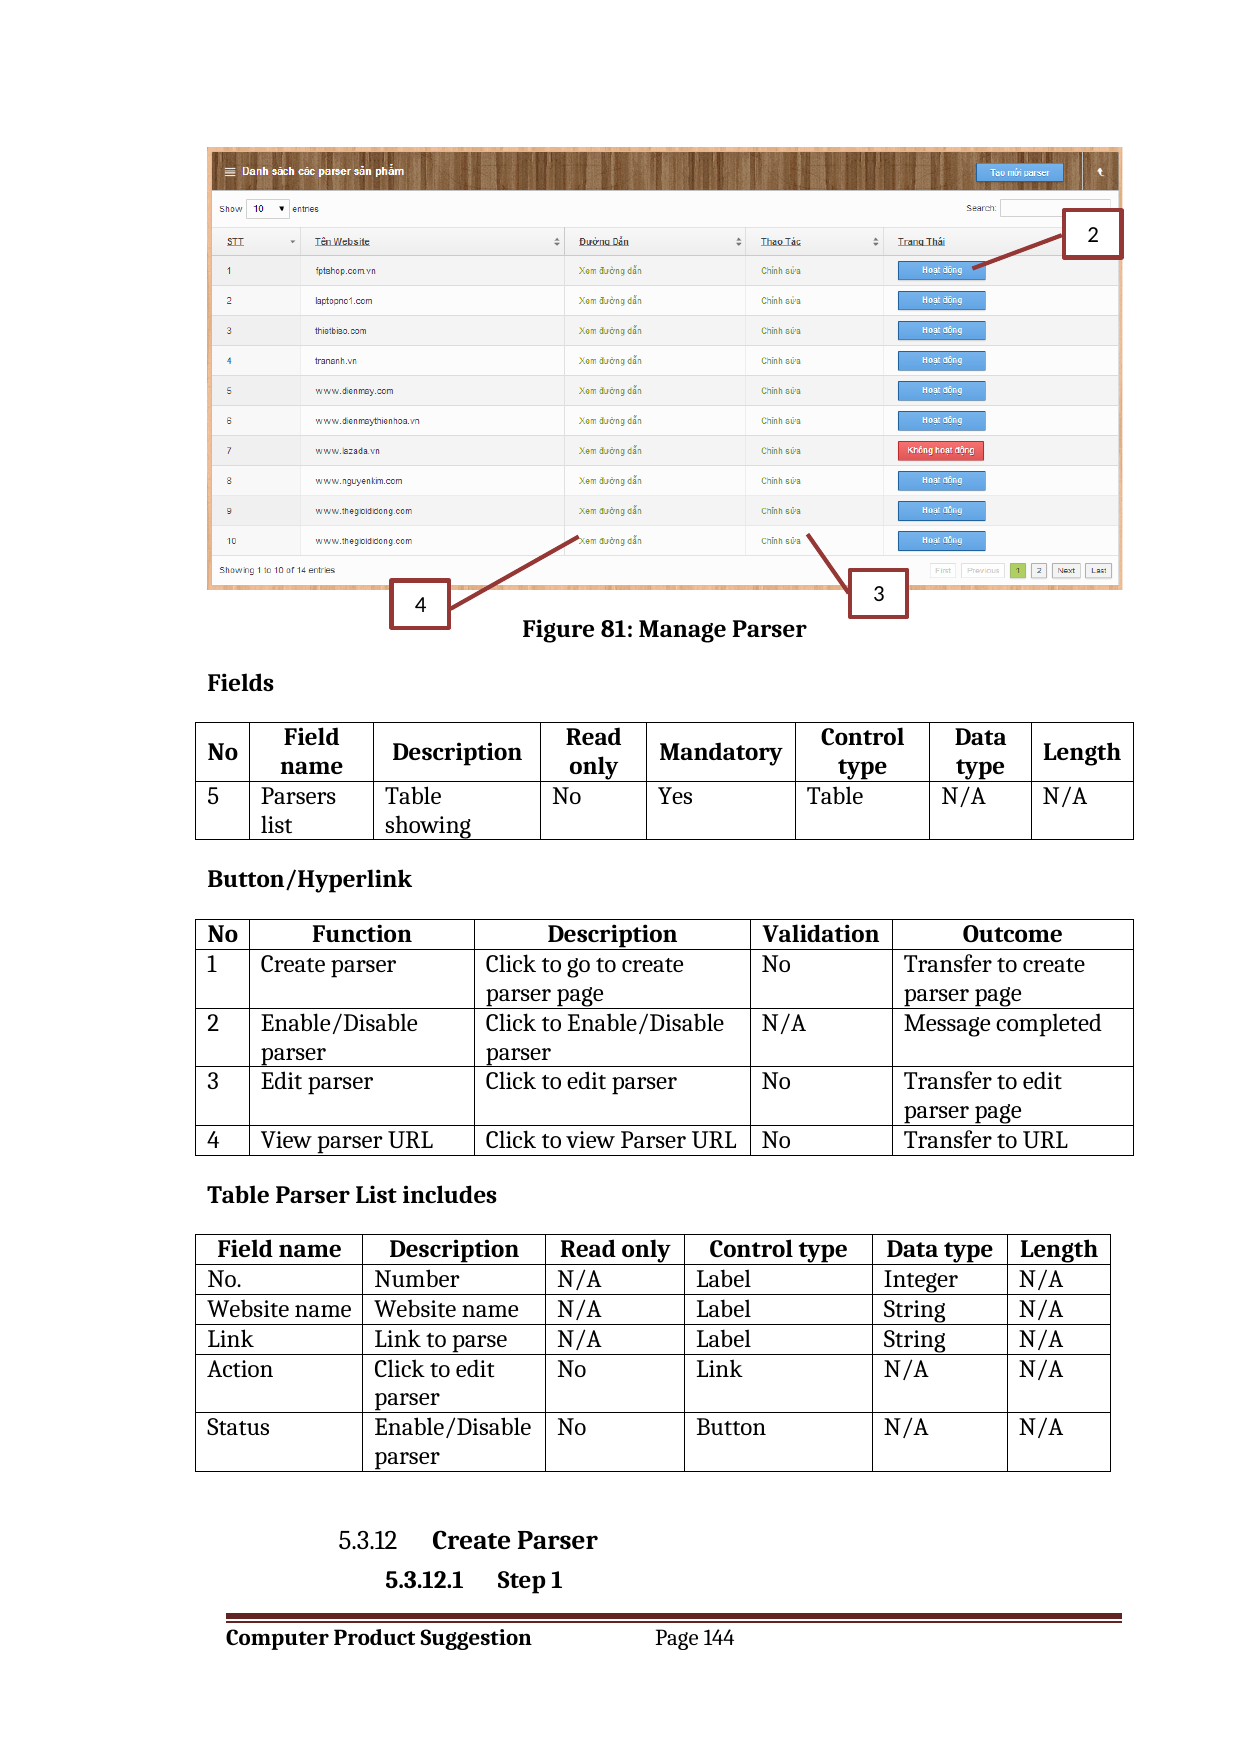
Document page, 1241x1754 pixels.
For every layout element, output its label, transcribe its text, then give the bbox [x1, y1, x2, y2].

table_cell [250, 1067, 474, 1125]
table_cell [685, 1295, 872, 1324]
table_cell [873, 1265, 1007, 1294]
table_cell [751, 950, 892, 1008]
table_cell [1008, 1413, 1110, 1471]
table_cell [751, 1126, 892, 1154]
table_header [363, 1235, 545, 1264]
text Button/Hyperlink [207, 865, 1122, 894]
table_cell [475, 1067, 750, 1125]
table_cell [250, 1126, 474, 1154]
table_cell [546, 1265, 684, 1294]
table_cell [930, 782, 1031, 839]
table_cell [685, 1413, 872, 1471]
picture [207, 147, 1123, 590]
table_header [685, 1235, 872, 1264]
subtitle Create Parser [338, 1525, 1122, 1556]
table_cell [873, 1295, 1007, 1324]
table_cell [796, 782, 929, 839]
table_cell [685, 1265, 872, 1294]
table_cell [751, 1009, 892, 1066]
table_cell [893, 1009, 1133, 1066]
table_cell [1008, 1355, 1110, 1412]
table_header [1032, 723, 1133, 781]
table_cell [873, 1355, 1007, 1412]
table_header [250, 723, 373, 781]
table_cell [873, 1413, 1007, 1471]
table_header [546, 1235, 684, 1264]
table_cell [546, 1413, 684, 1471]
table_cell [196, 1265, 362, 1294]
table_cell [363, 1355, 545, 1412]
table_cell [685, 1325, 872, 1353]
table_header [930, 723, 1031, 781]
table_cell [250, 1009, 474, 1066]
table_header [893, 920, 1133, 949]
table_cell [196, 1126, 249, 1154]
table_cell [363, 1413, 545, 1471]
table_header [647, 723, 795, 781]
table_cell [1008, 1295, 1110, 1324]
subtitle Step 1 [385, 1566, 1122, 1595]
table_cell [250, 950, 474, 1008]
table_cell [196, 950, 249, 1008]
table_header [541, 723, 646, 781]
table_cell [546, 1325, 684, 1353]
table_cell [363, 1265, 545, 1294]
text Fields [207, 668, 1122, 697]
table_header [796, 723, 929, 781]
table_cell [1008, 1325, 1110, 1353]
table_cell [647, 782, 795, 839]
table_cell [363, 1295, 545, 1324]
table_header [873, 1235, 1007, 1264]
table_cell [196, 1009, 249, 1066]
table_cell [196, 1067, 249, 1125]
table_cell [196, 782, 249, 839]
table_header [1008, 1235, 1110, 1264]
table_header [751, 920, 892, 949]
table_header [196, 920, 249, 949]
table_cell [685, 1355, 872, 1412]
text Figure 81: Manage Parser [207, 615, 1122, 643]
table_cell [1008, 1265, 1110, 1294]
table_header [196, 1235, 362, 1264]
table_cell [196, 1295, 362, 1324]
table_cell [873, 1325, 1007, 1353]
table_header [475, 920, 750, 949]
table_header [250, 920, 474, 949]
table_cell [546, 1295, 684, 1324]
text Table Parser List includes [207, 1181, 1122, 1209]
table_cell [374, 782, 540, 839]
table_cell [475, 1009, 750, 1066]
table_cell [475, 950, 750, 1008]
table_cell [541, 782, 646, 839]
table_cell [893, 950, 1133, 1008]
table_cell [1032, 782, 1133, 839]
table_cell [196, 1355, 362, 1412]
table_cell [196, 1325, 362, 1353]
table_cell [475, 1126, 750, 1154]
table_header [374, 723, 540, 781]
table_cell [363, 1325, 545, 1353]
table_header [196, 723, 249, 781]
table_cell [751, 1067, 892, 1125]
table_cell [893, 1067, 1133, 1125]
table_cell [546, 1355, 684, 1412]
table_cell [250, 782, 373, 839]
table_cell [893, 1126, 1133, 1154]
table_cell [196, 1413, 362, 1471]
